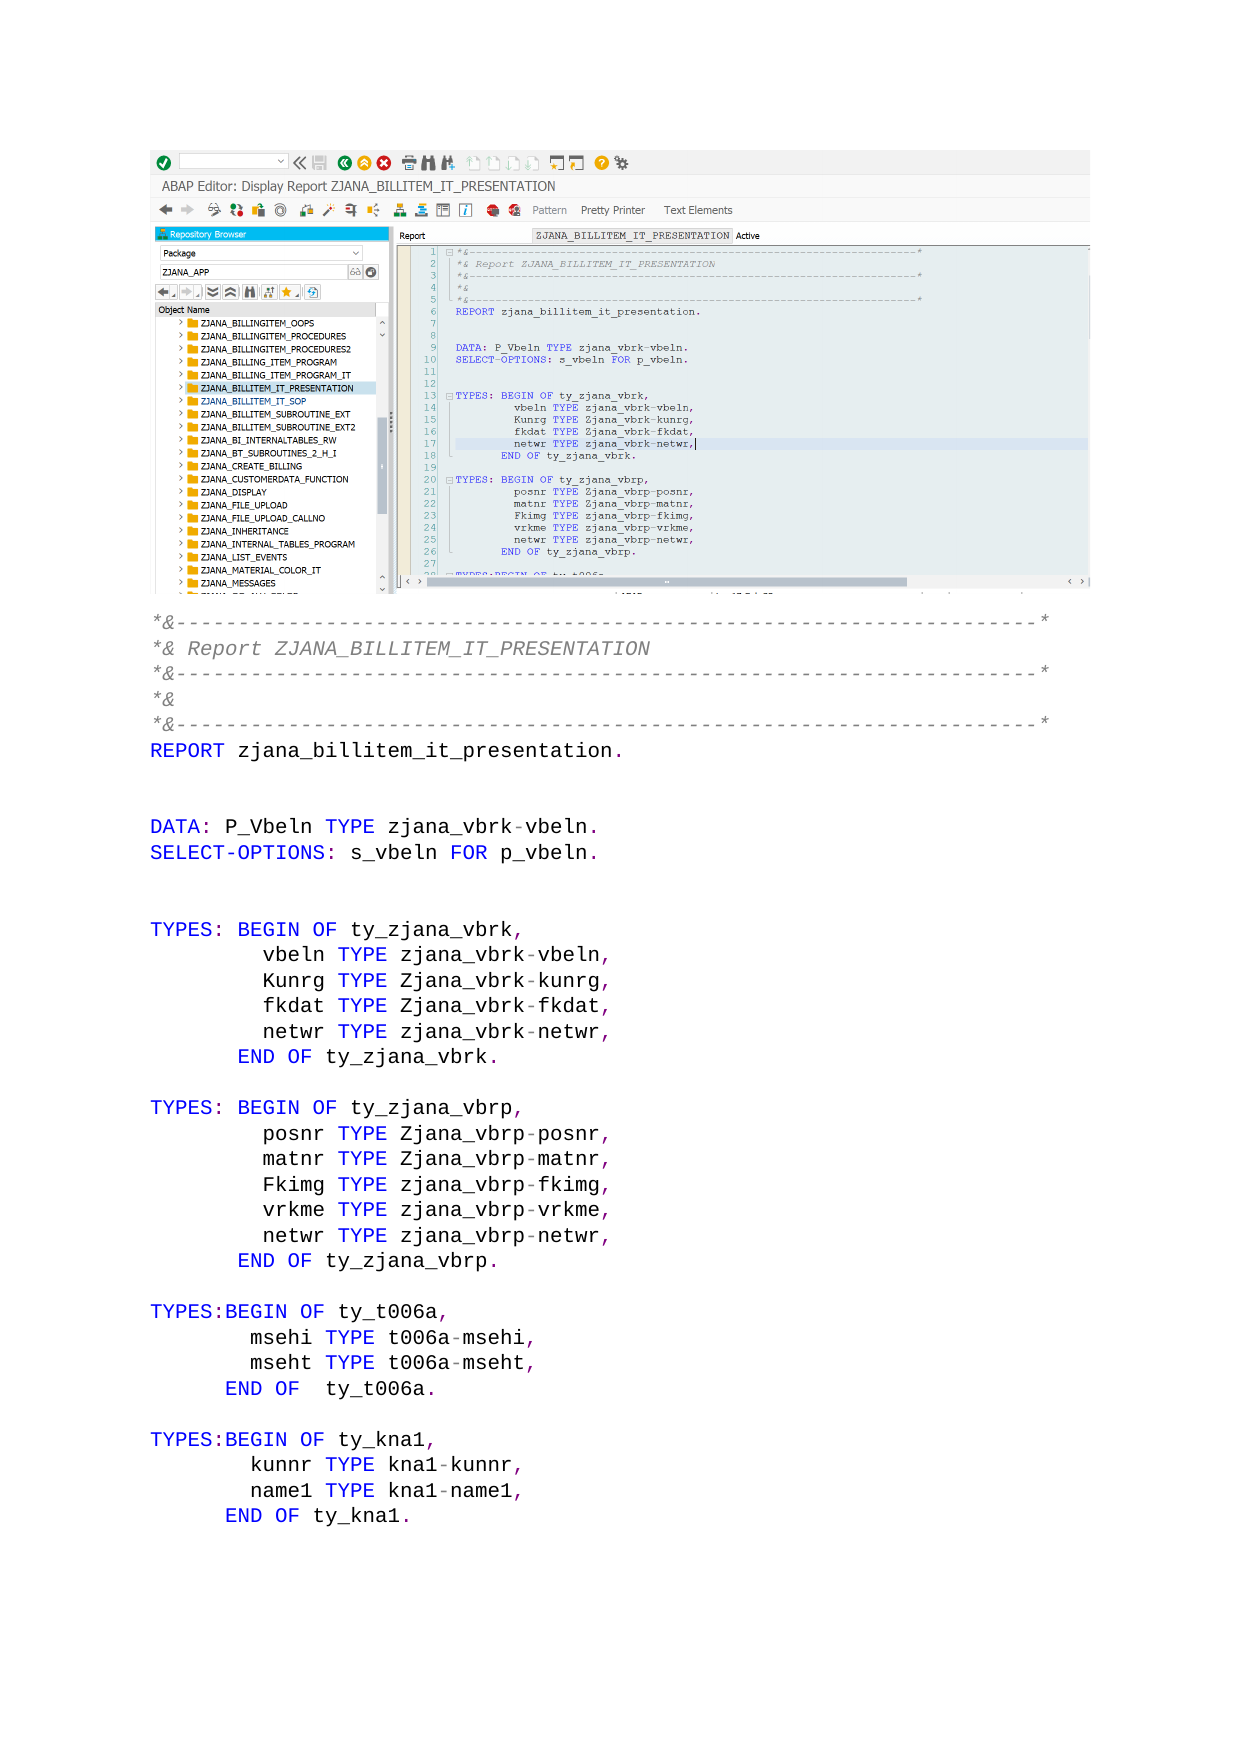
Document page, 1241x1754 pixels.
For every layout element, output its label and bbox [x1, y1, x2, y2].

picture [150, 150, 1091, 594]
text [150, 612, 1090, 1580]
